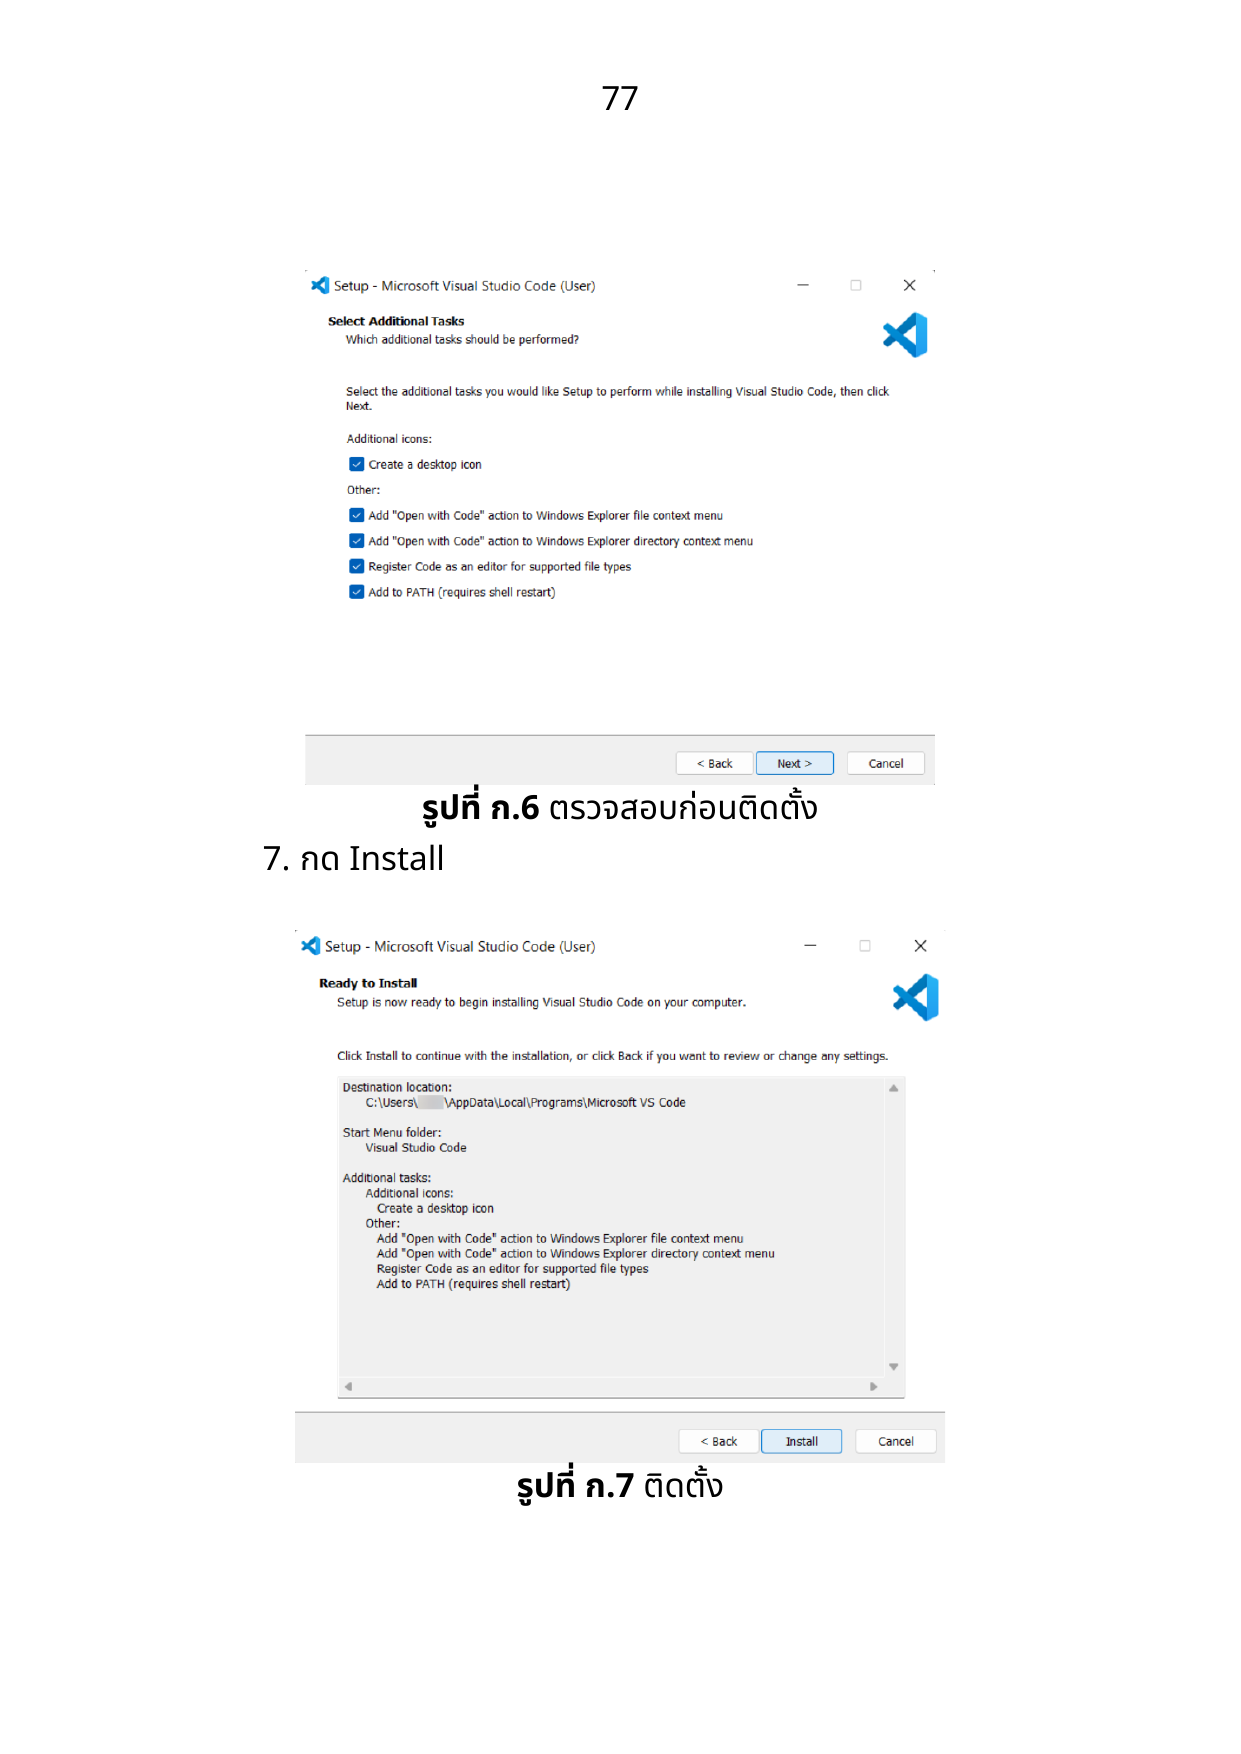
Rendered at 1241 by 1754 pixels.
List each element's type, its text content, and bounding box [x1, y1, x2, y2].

text รูปที่ ก.6 ตรวจสอบก่อนติดตั้ง [187, 784, 1053, 835]
picture [305, 270, 935, 785]
picture [295, 930, 946, 1463]
list กด Install [262, 835, 1053, 885]
text รูปที่ ก.7 ติดตั้ง [187, 1462, 1053, 1513]
